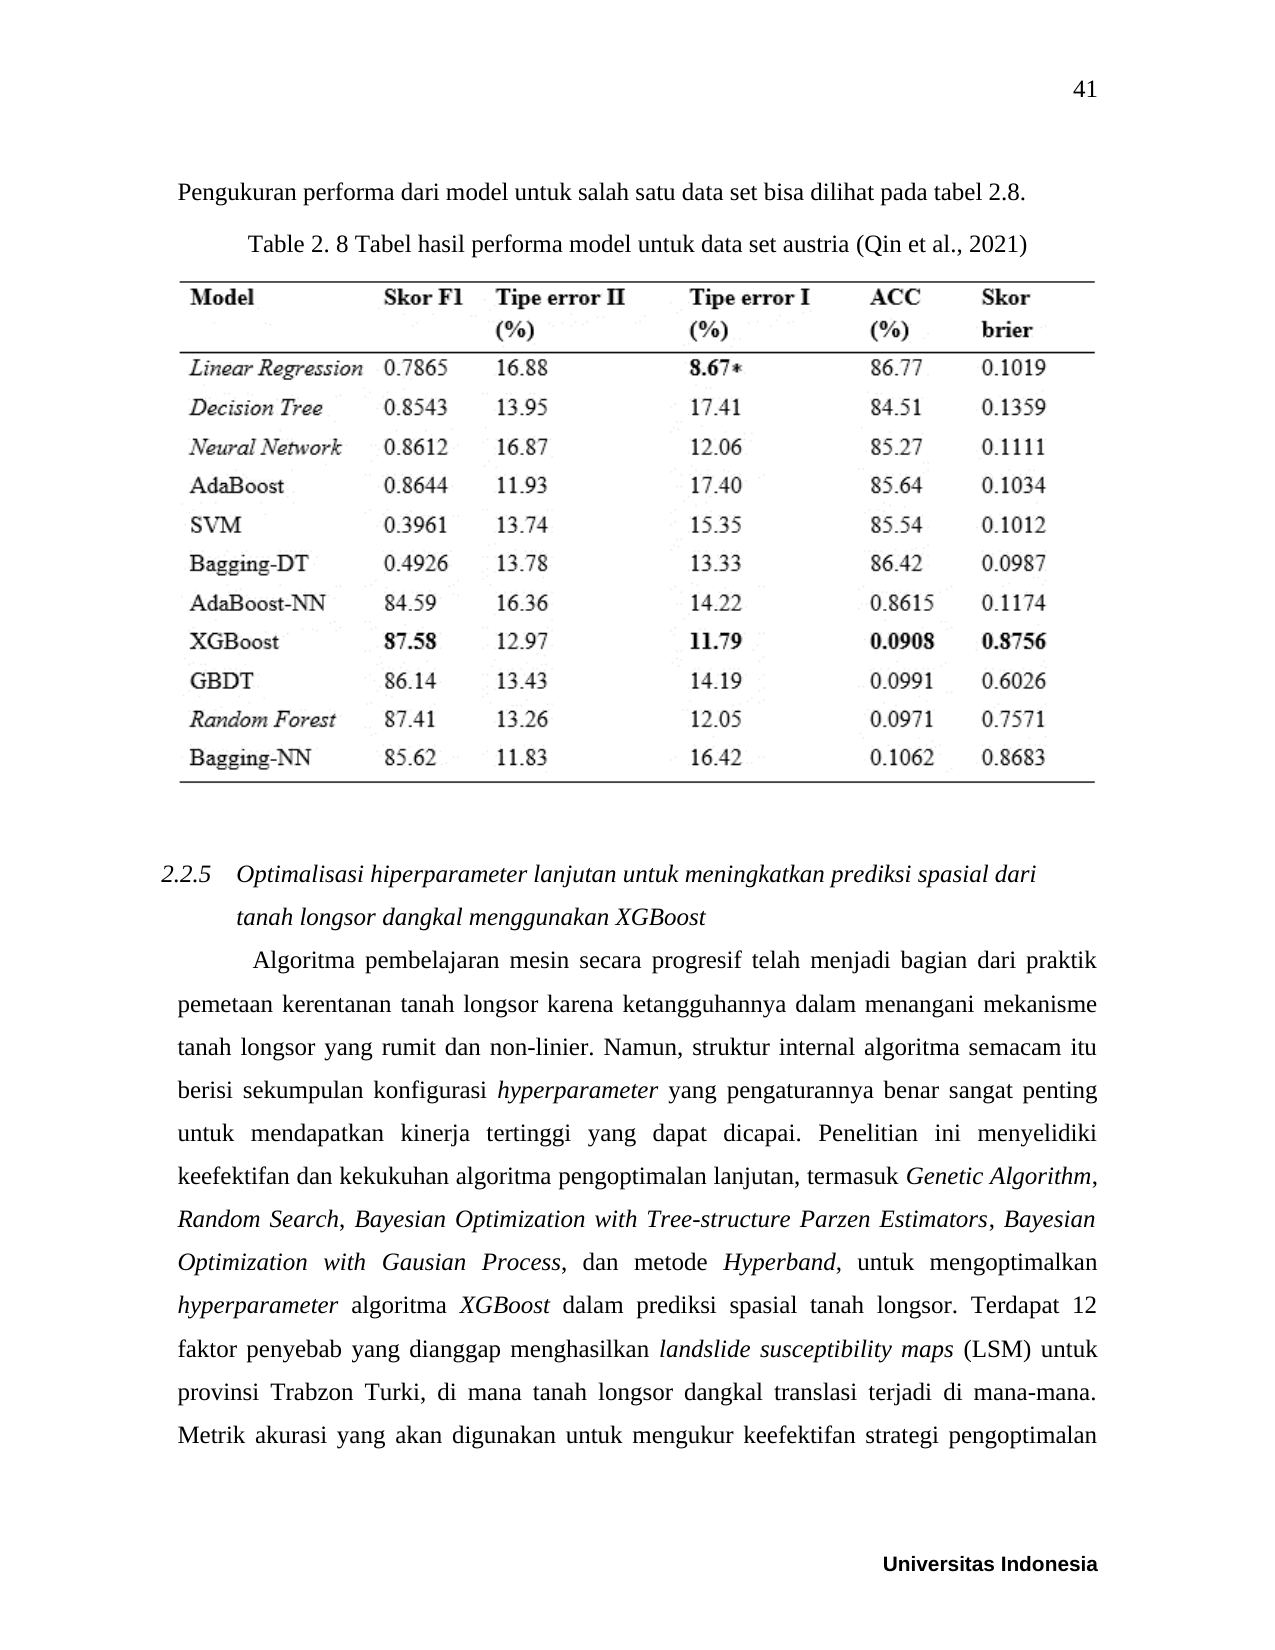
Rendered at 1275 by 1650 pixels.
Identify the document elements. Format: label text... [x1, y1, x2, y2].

text Pengukuran performa dari model untuk salah satu data set bisa dilihat pada tabel 2.8. [177, 177, 1098, 206]
subtitle Optimalisasi hiperparameter lanjutan untuk meningkatkan prediksi spasial dari tanah longsor dangkal menggunakan XGBoost [161, 859, 1098, 931]
picture [177, 280, 1098, 786]
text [177, 946, 1098, 1449]
text Table 2. 8 Tabel hasil performa model untuk data set austria [177, 229, 1098, 257]
